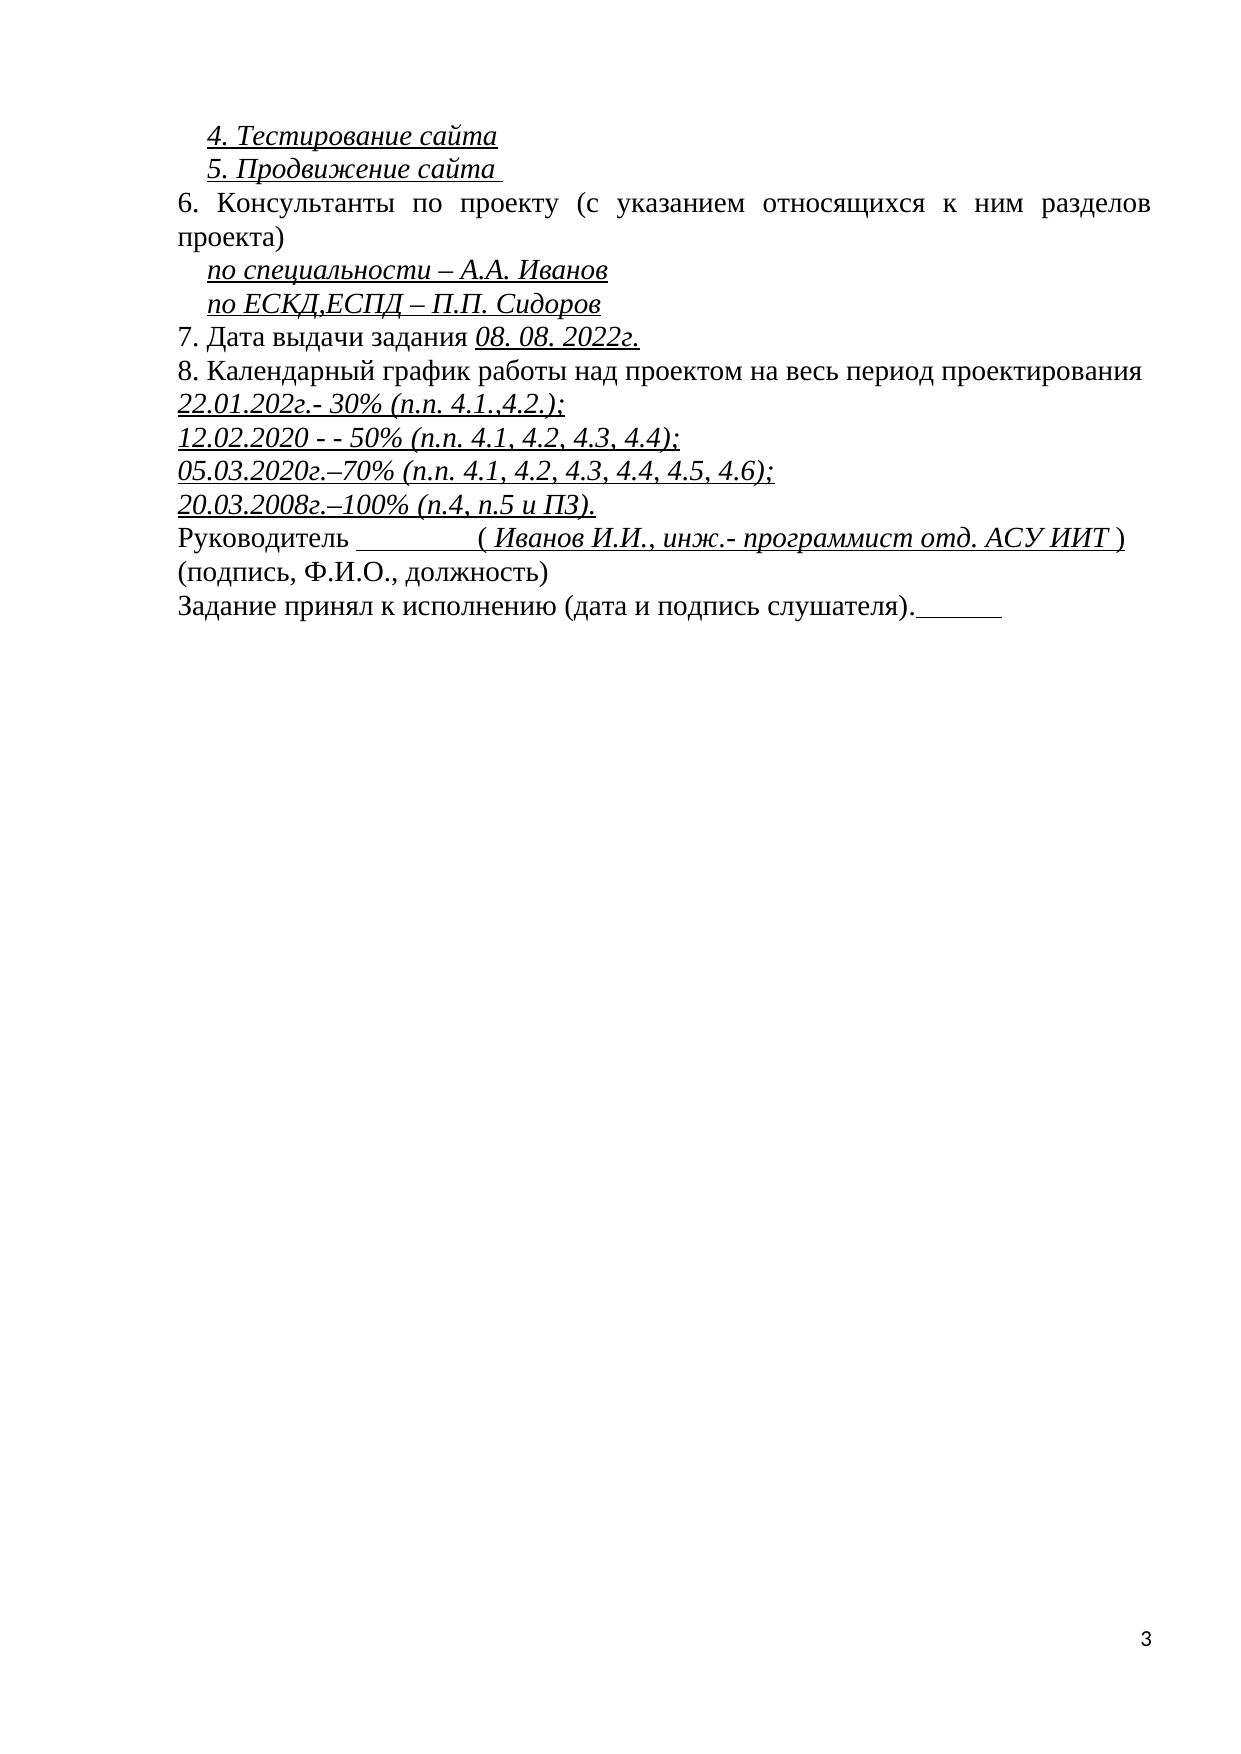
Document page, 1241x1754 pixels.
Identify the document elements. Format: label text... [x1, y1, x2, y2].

text по ЕСКД,ЕСПД – П.П. Сидоров [177, 286, 1152, 319]
text 05.03.2020г.–70% (п.п. 4.1, 4.2, 4.3, 4.4, 4.5, 4.6); [177, 453, 1152, 487]
text 12.02.2020 - - 50% (п.п. 4.1, 4.2, 4.3, 4.4); [177, 420, 1152, 453]
text Задание принял к исполнению (дата и подпись слушателя). [177, 588, 1152, 621]
text 4. Тестирование сайта [177, 118, 1152, 152]
text 6. Консультанты по проекту (с указанием относящихся к ним разделов проекта) [177, 185, 1152, 252]
text Руководитель ( Иванов И.И., инж.- программист отд. АСУ ИИТ ) [177, 521, 1152, 554]
text (подпись, Ф.И.О., должность) [177, 554, 1152, 588]
text 22.01.202г.- 30% (п.п. 4.1.,4.2.); [177, 386, 1152, 420]
text 7. Дата выдачи задания 08. 08. 2022г. [177, 319, 1152, 353]
text 5. Продвижение сайта [177, 152, 1152, 185]
text 20.03.2008г.–100% (п.4, п.5 и ПЗ). [177, 487, 1152, 521]
text по специальности – А.А. Иванов [177, 252, 1152, 286]
text 8. Календарный график работы над проектом на весь период проектирования [177, 353, 1152, 386]
